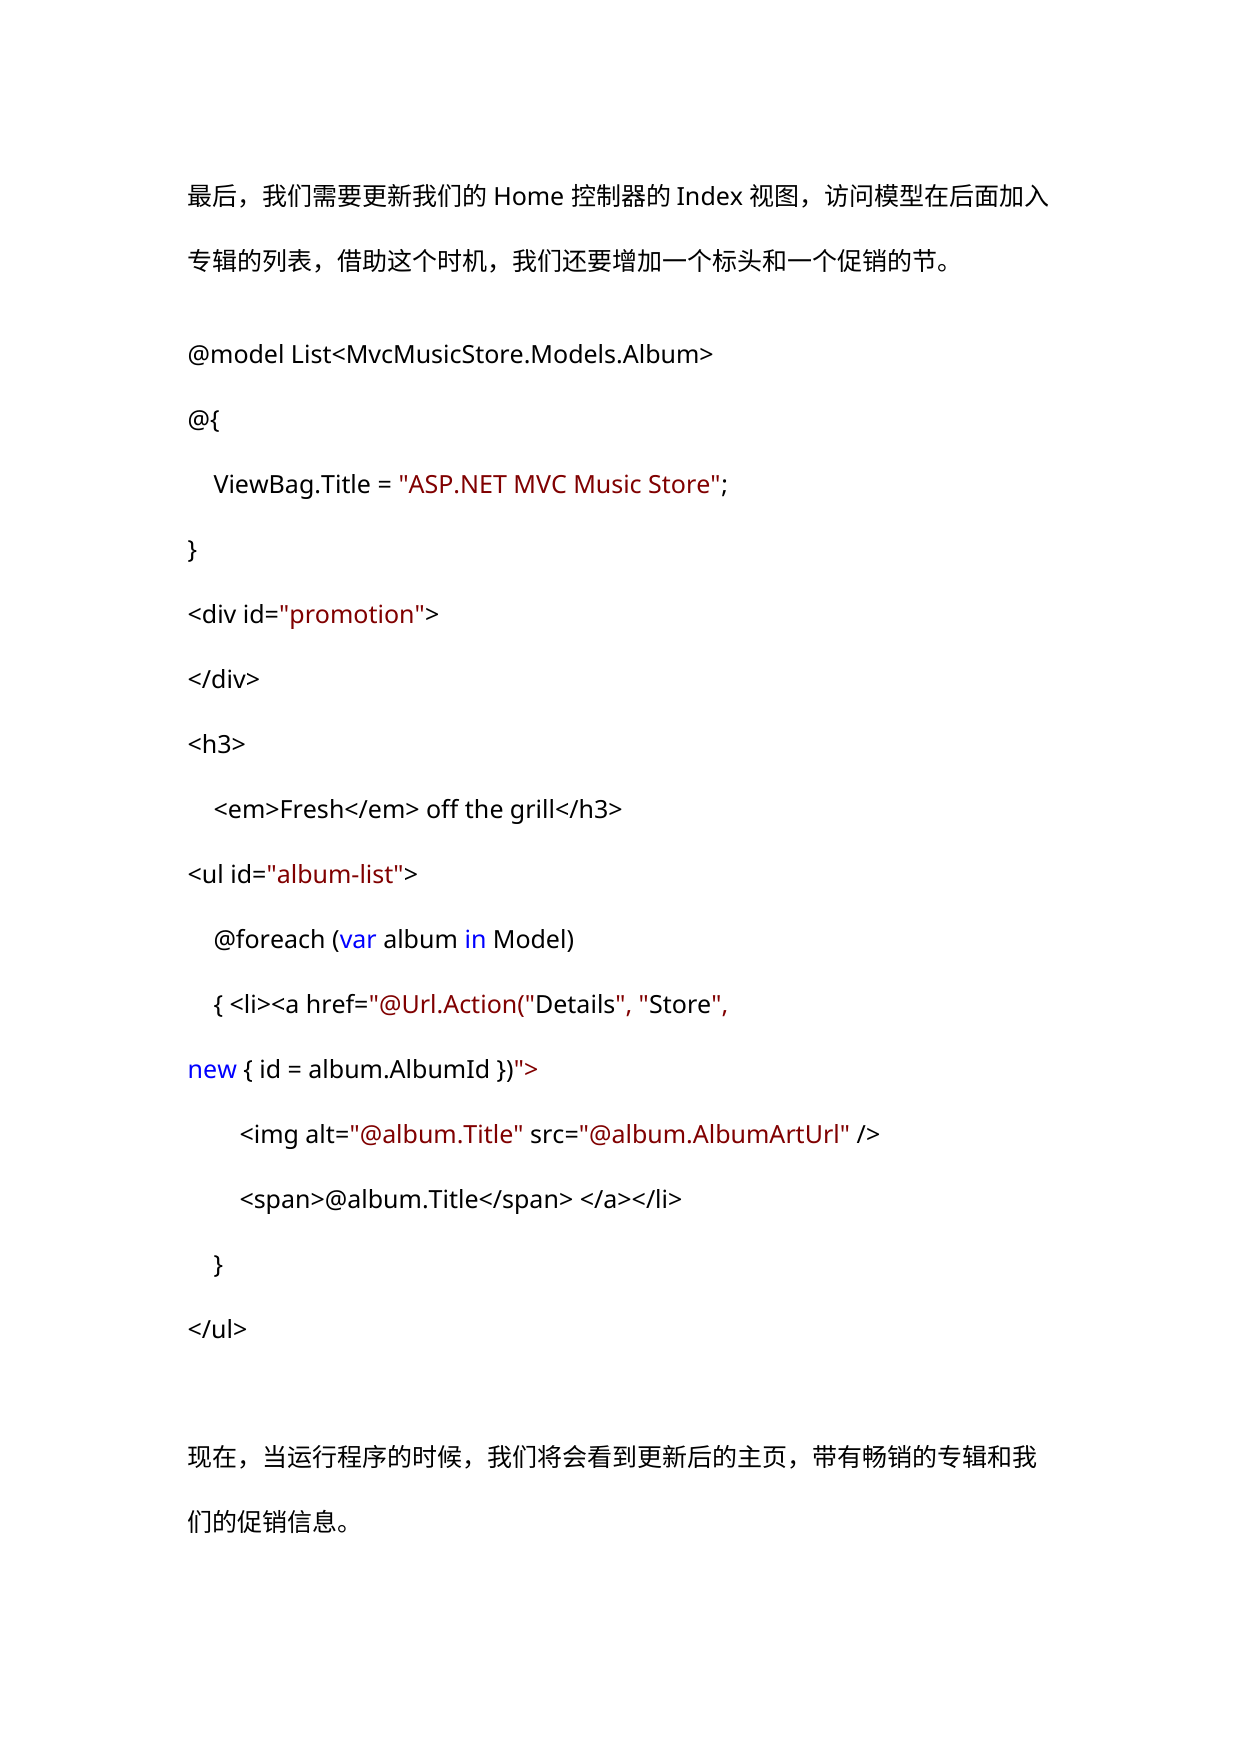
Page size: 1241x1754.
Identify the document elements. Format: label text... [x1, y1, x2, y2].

text 最后，我们需要更新我们的 Home 控制器的 Index 视图，访问模型在后面加入专辑的列表，借助这个时机，我们还要增加一个标头和一个促销的节。 [187, 162, 1053, 292]
text @model List<MvcMusicStore.Models.Album> @{ ViewBag.Title = "ASP.NET MVC Music Store"; } <div id="promotion"> </div> <h3> <em>Fresh</em> off the grill</h3> <ul id="album-list"> @foreach (var album in Model) { <li><a href="@Url.Action("Details", "Store", new { id = album.AlbumId })"> <img alt="@album.Title" src="@album.AlbumArtUrl" /> <span>@album.Title</span> </a></li> } </ul> [187, 321, 1053, 1361]
text 现在，当运行程序的时候，我们将会看到更新后的主页，带有畅销的专辑和我们的促销信息。 [187, 1423, 1053, 1553]
